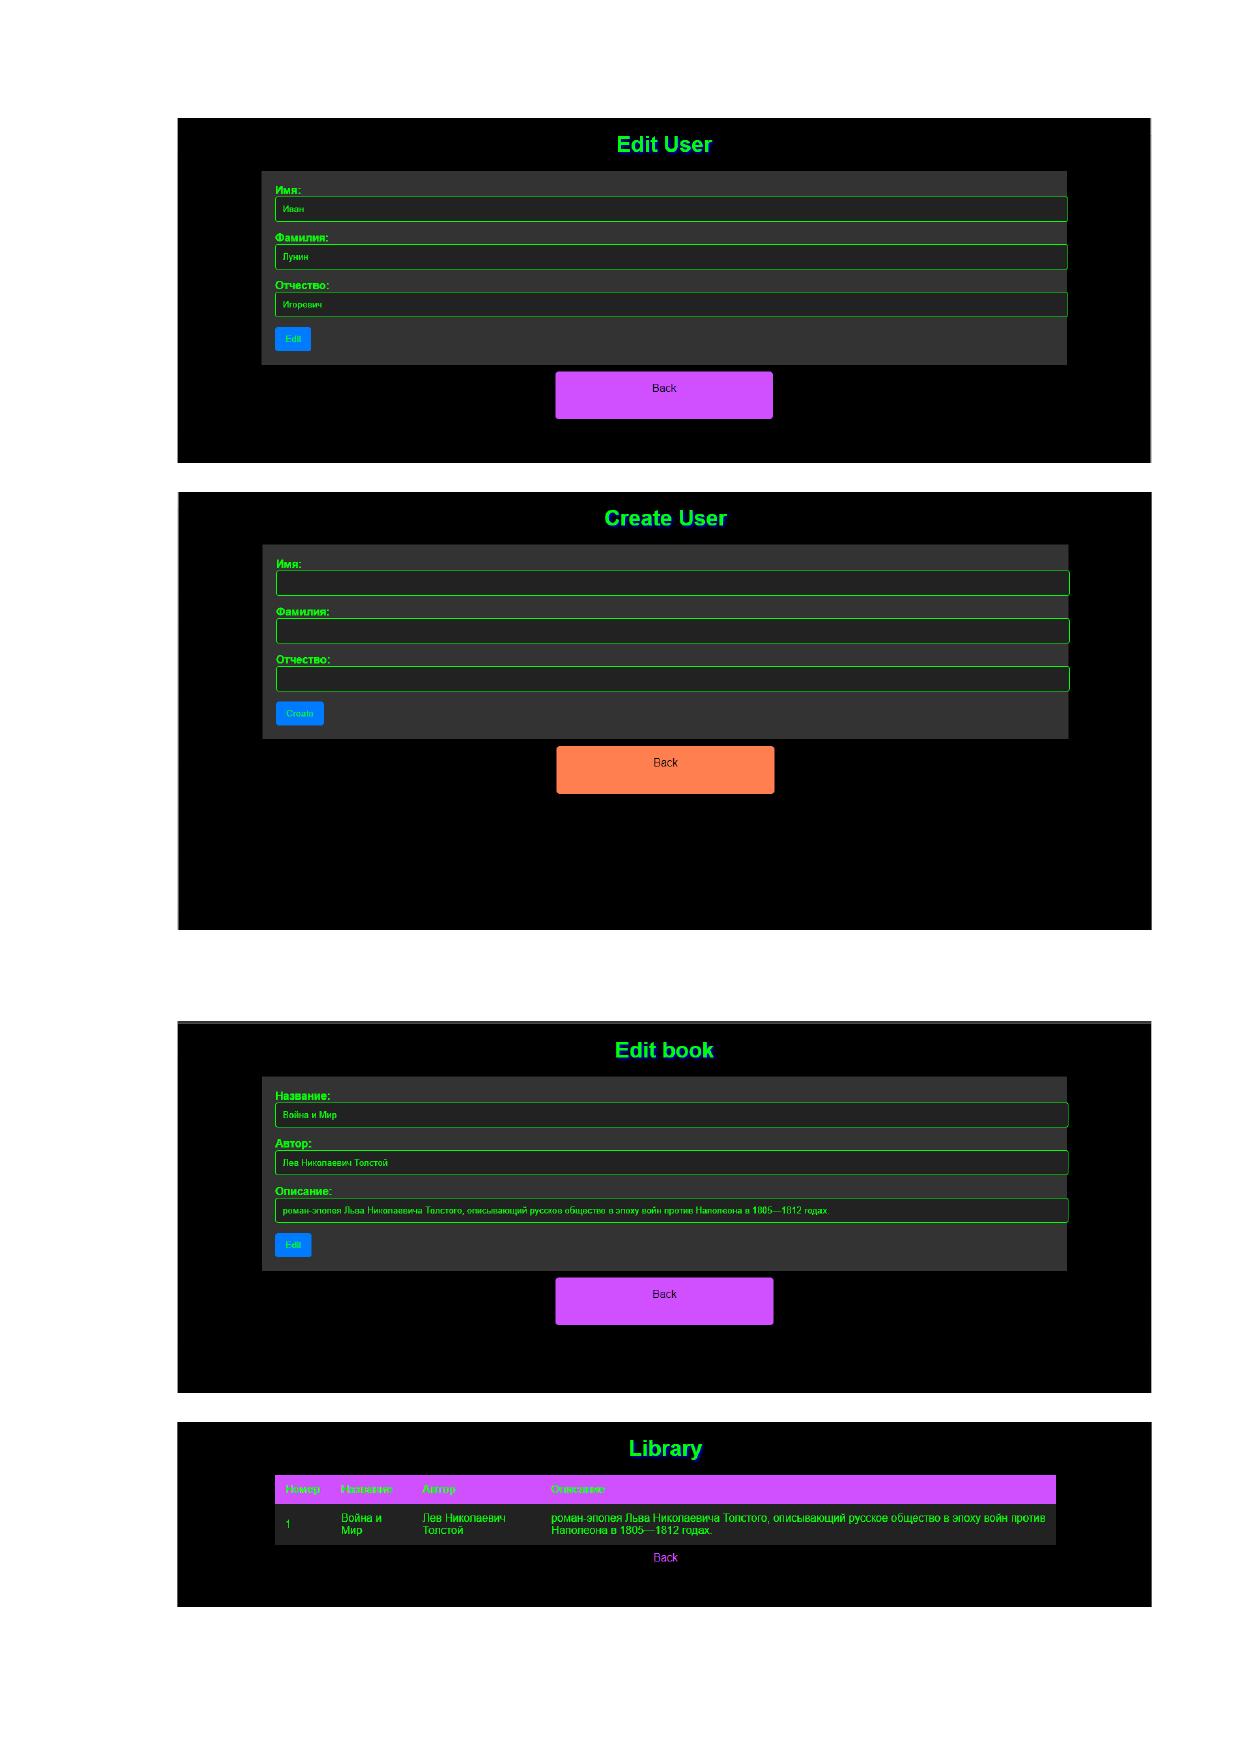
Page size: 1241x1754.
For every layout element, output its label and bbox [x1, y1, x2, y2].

picture [177, 1021, 1152, 1393]
picture [177, 1422, 1152, 1607]
picture [177, 492, 1152, 930]
picture [177, 118, 1152, 463]
